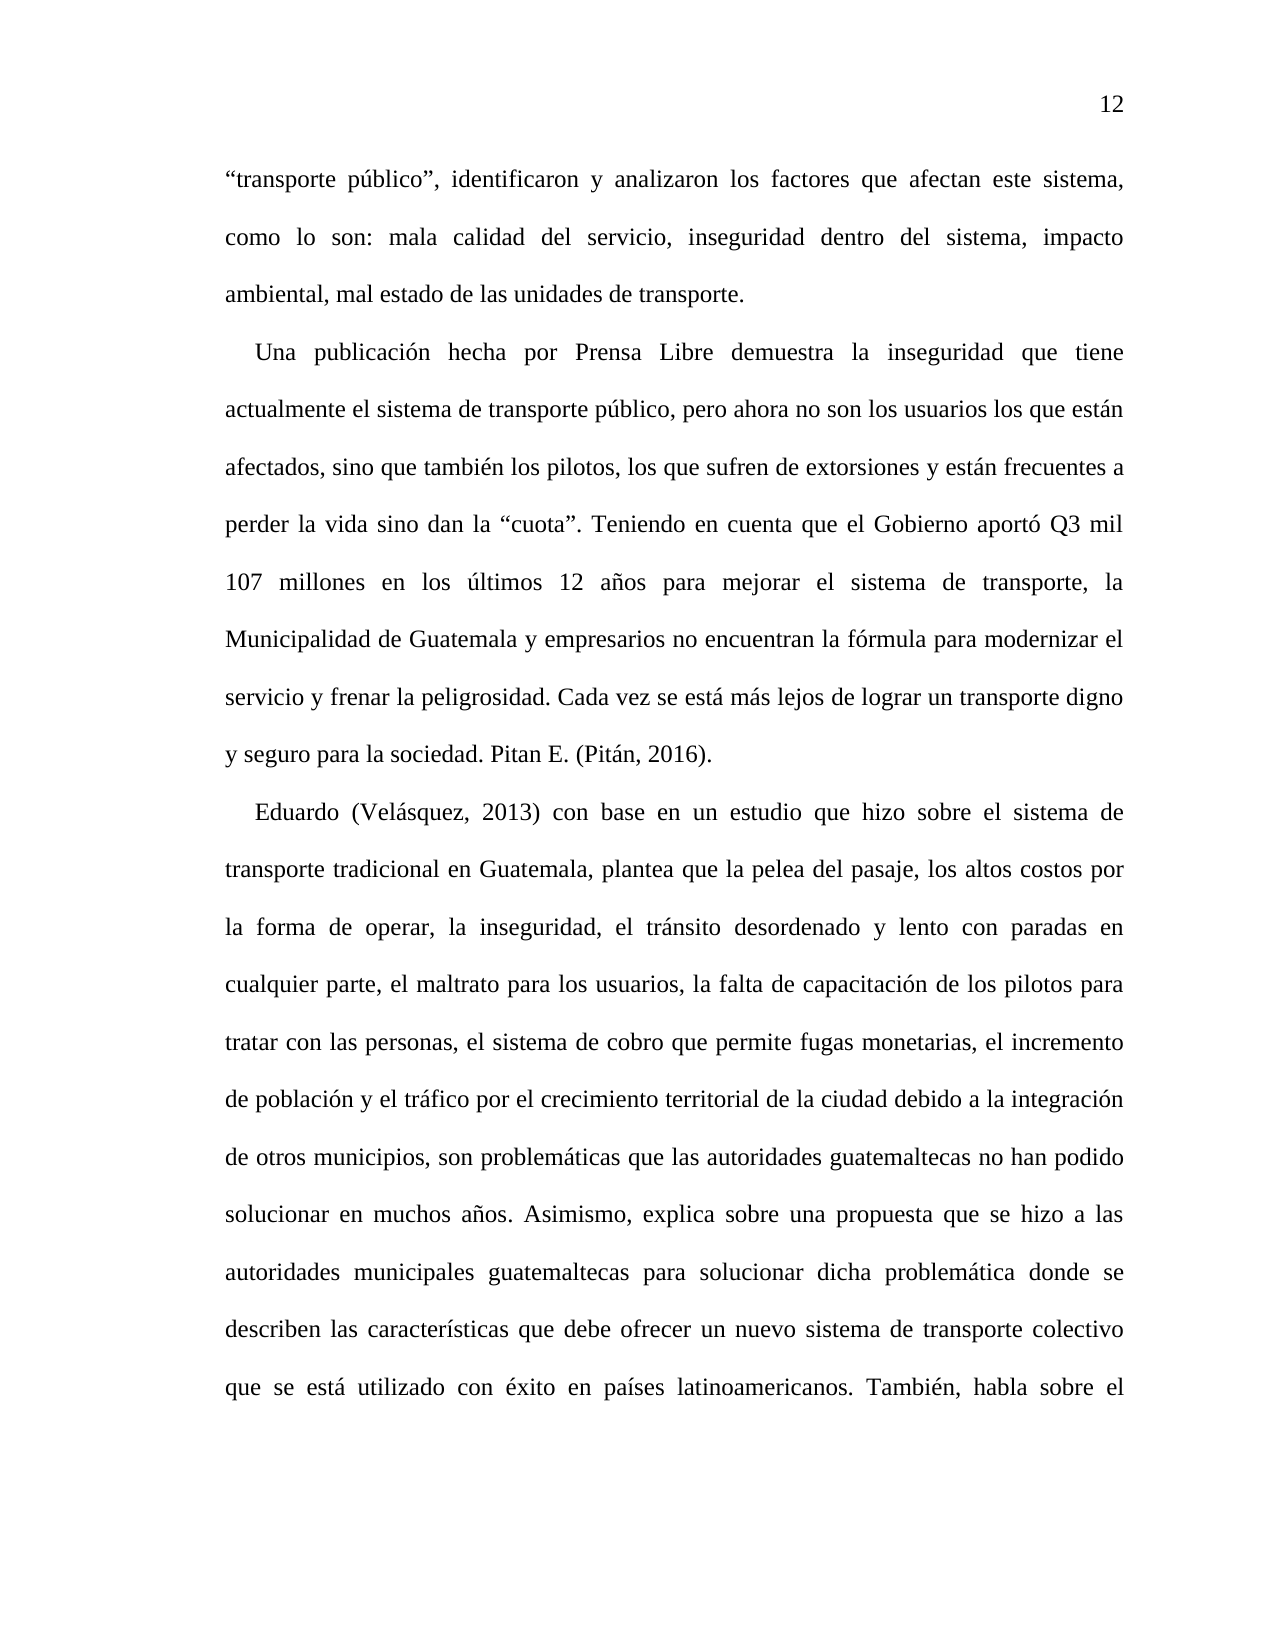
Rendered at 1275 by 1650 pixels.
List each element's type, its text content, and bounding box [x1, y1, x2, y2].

text Una publicación hecha por Prensa Libre demuestra la inseguridad que tiene actualmente el sistema de transporte público, pero ahora no son los usuarios los que están afectados, sino que también los pilotos, los que sufren de extorsiones y están frecuentes a perder la vida sino dan la “cuota”. Teniendo en cuenta que el Gobierno aportó Q3 mil 107 millones en los últimos 12 años para mejorar el sistema de transporte, la Municipalidad de Guatemala y empresarios no encuentran la fórmula para modernizar el servicio y frenar la peligrosidad. Cada vez se está más lejos de lograr un transporte digno y seguro para la sociedad. Pitan E. . [225, 337, 1125, 768]
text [225, 164, 1125, 308]
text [225, 797, 1125, 1401]
